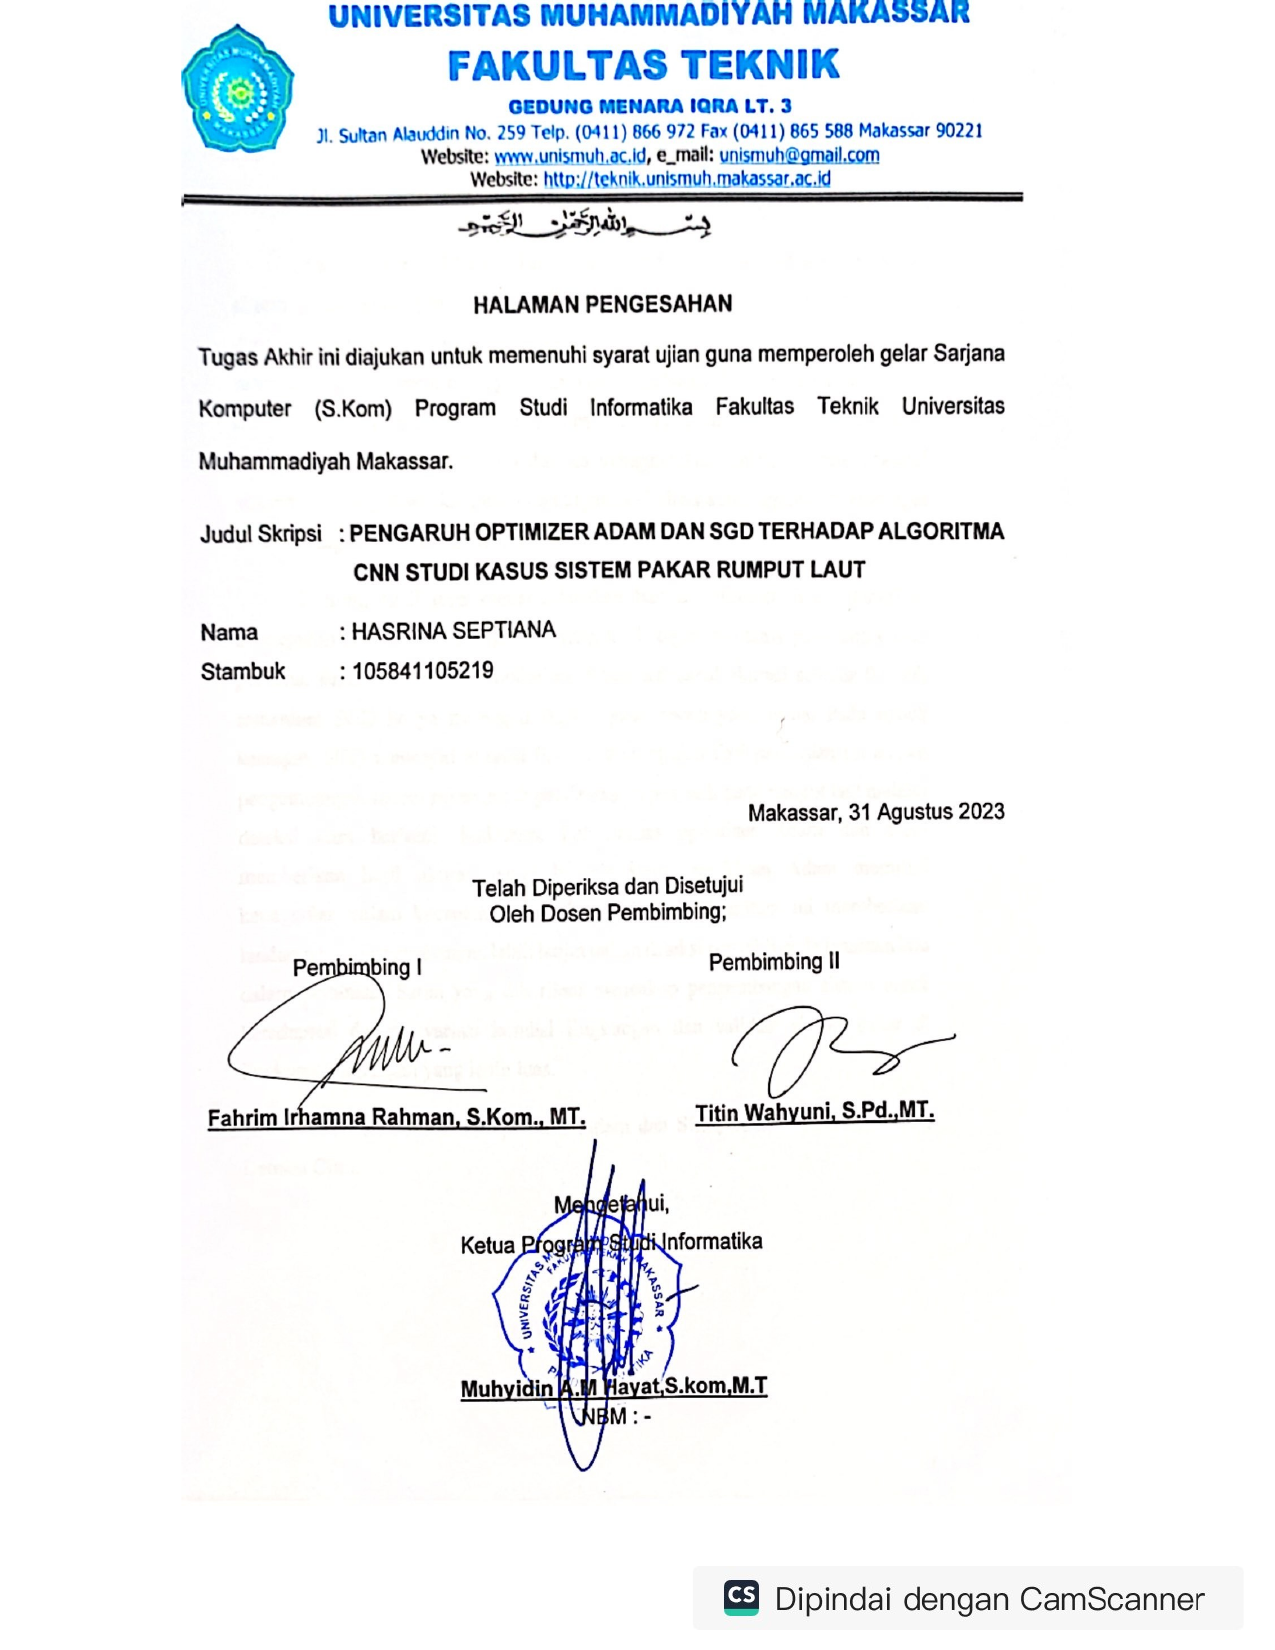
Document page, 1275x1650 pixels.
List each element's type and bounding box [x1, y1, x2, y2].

picture [692, 1566, 1244, 1630]
picture [181, 0, 1073, 1506]
picture [211, 70, 256, 122]
picture [245, 106, 263, 122]
picture [259, 58, 269, 70]
picture [203, 110, 210, 120]
picture [251, 71, 267, 105]
picture [268, 111, 275, 121]
